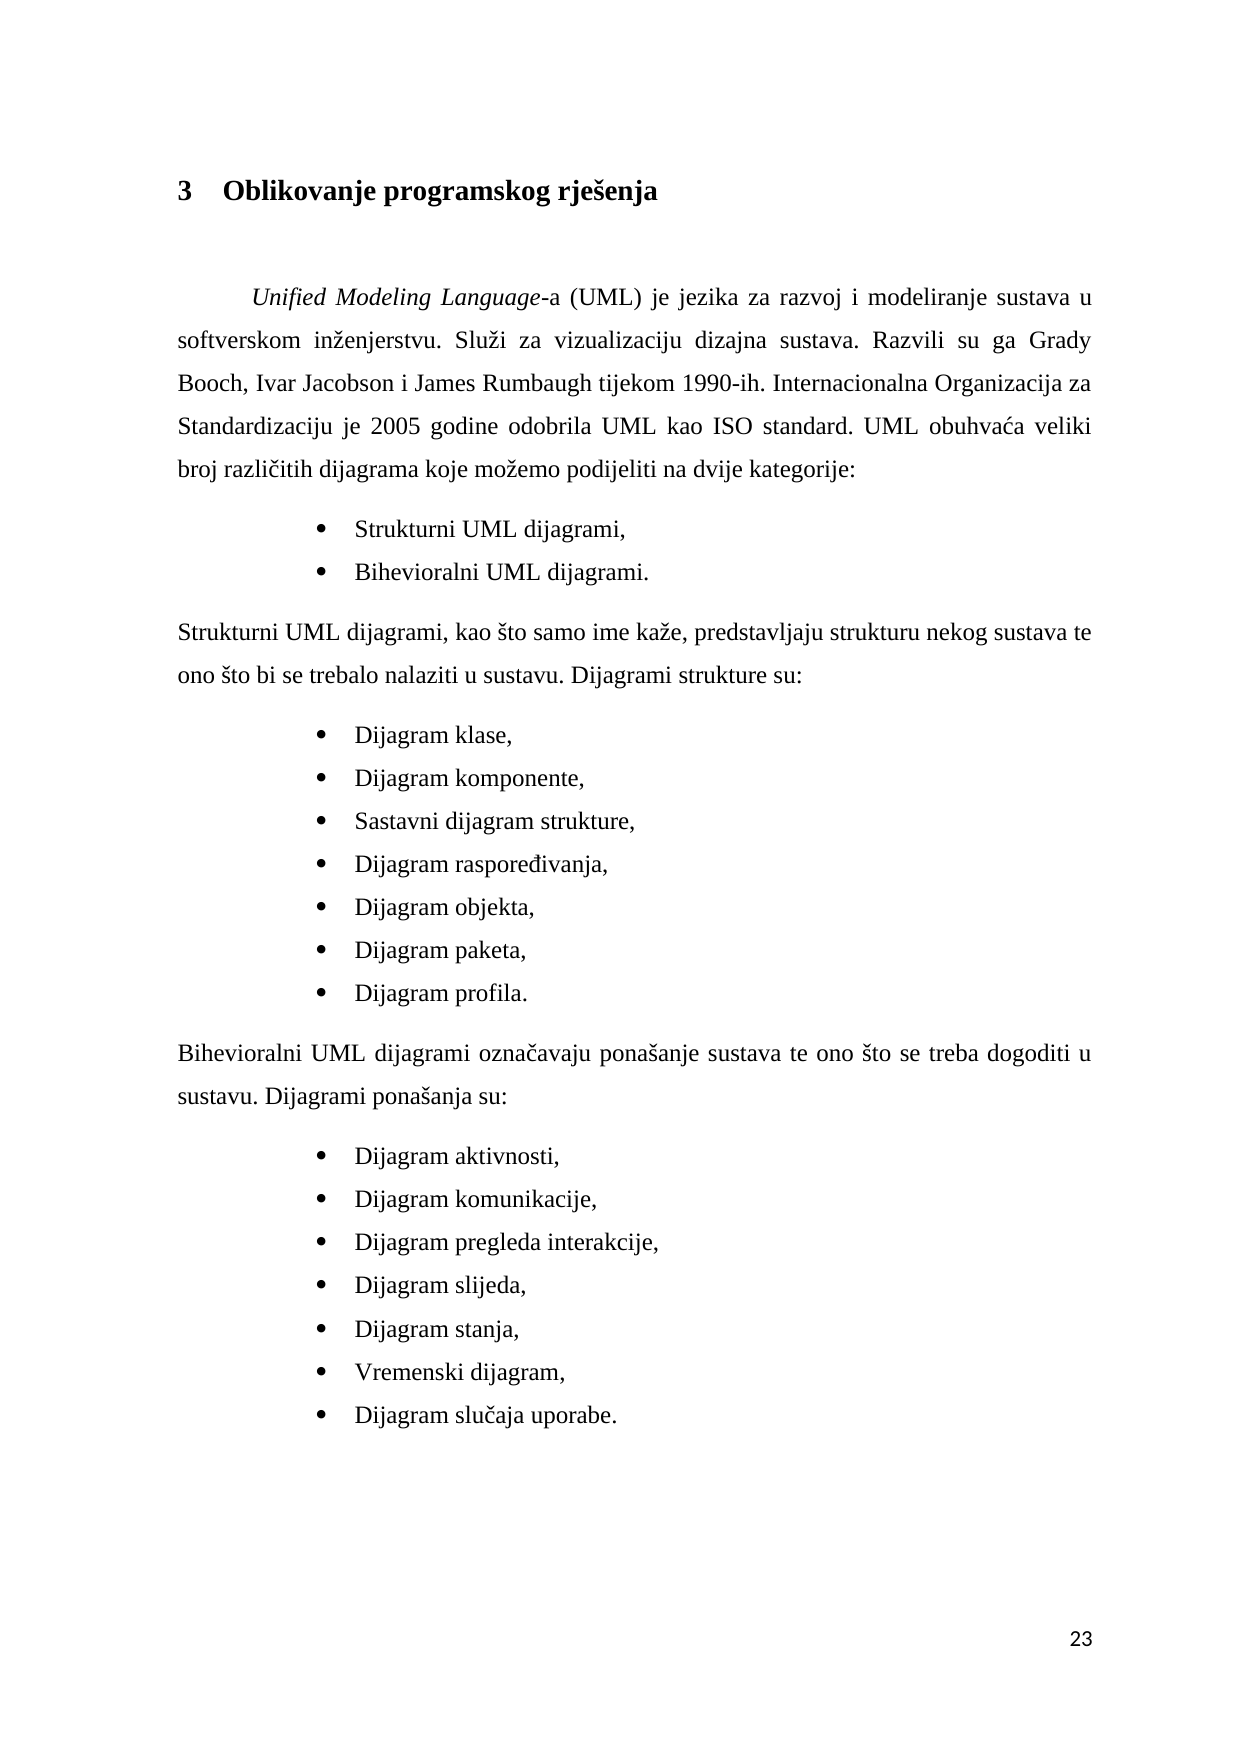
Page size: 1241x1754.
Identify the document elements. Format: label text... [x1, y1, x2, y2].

list Dijagram komponente, [317, 763, 1092, 792]
list Dijagram paketa, [317, 935, 1092, 964]
list Dijagram aktivnosti, [317, 1141, 1092, 1170]
list Dijagram raspoređivanja, [317, 849, 1092, 878]
text Unified Modeling Language-a (UML) je jezika za razvoj i modeliranje sustava u softverskom inženjerstvu. Služi za vizualizaciju dizajna sustava. Razvili su ga Grady Booch, Ivar Jacobson i James Rumbaugh tijekom 1990-ih. Internacionalna Organizacija za Standardizaciju je 2005 godine odobrila UML kao ISO standard. UML obuhvaća veliki broj različitih dijagrama koje možemo podijeliti na dvije kategorije: [177, 282, 1092, 483]
list Dijagram klase, [317, 720, 1092, 748]
list Dijagram stanja, [317, 1314, 1092, 1342]
list Dijagram komunikacije, [317, 1184, 1092, 1213]
list Strukturni UML dijagrami, [317, 514, 1092, 543]
list Dijagram slijeda, [317, 1271, 1092, 1299]
subtitle Oblikovanje programskog rješenja [177, 173, 1092, 206]
list Sastavni dijagram strukture, [317, 806, 1092, 835]
list Vremenski dijagram, [317, 1357, 1092, 1386]
list Dijagram profila. [317, 978, 1092, 1007]
list Dijagram pregleda interakcije, [317, 1227, 1092, 1256]
list Dijagram objekta, [317, 892, 1092, 921]
list Dijagram slučaja uporabe. [317, 1400, 1092, 1429]
text Bihevioralni UML dijagrami označavaju ponašanje sustava te ono što se treba dogoditi u sustavu. Dijagrami ponašanja su: [177, 1038, 1092, 1110]
list Bihevioralni UML dijagrami. [317, 557, 1092, 586]
text Strukturni UML dijagrami, kao što samo ime kaže, predstavljaju strukturu nekog sustava te ono što bi se trebalo nalaziti u sustavu. Dijagrami strukture su: [177, 617, 1092, 689]
